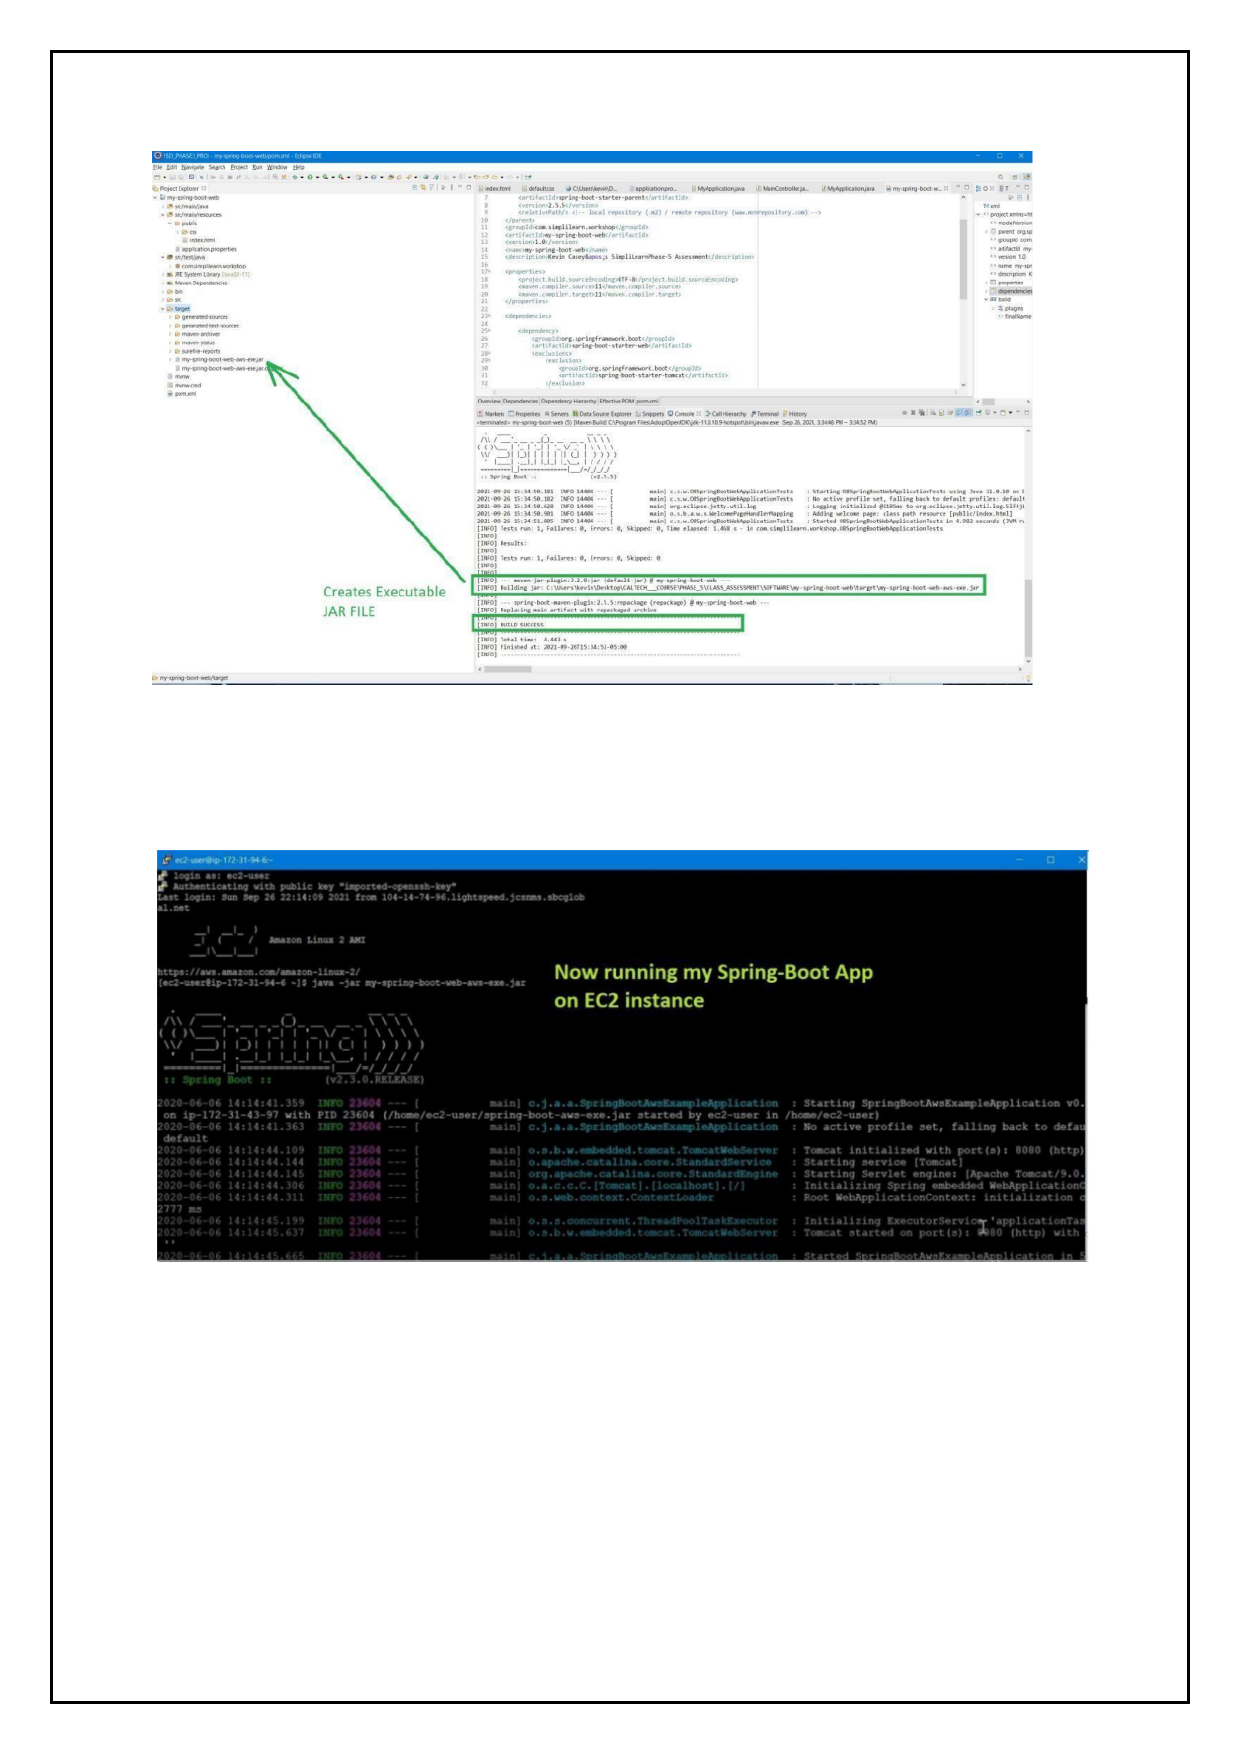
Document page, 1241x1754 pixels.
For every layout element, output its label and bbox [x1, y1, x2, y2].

picture [150, 841, 1091, 1266]
picture [150, 150, 1091, 700]
